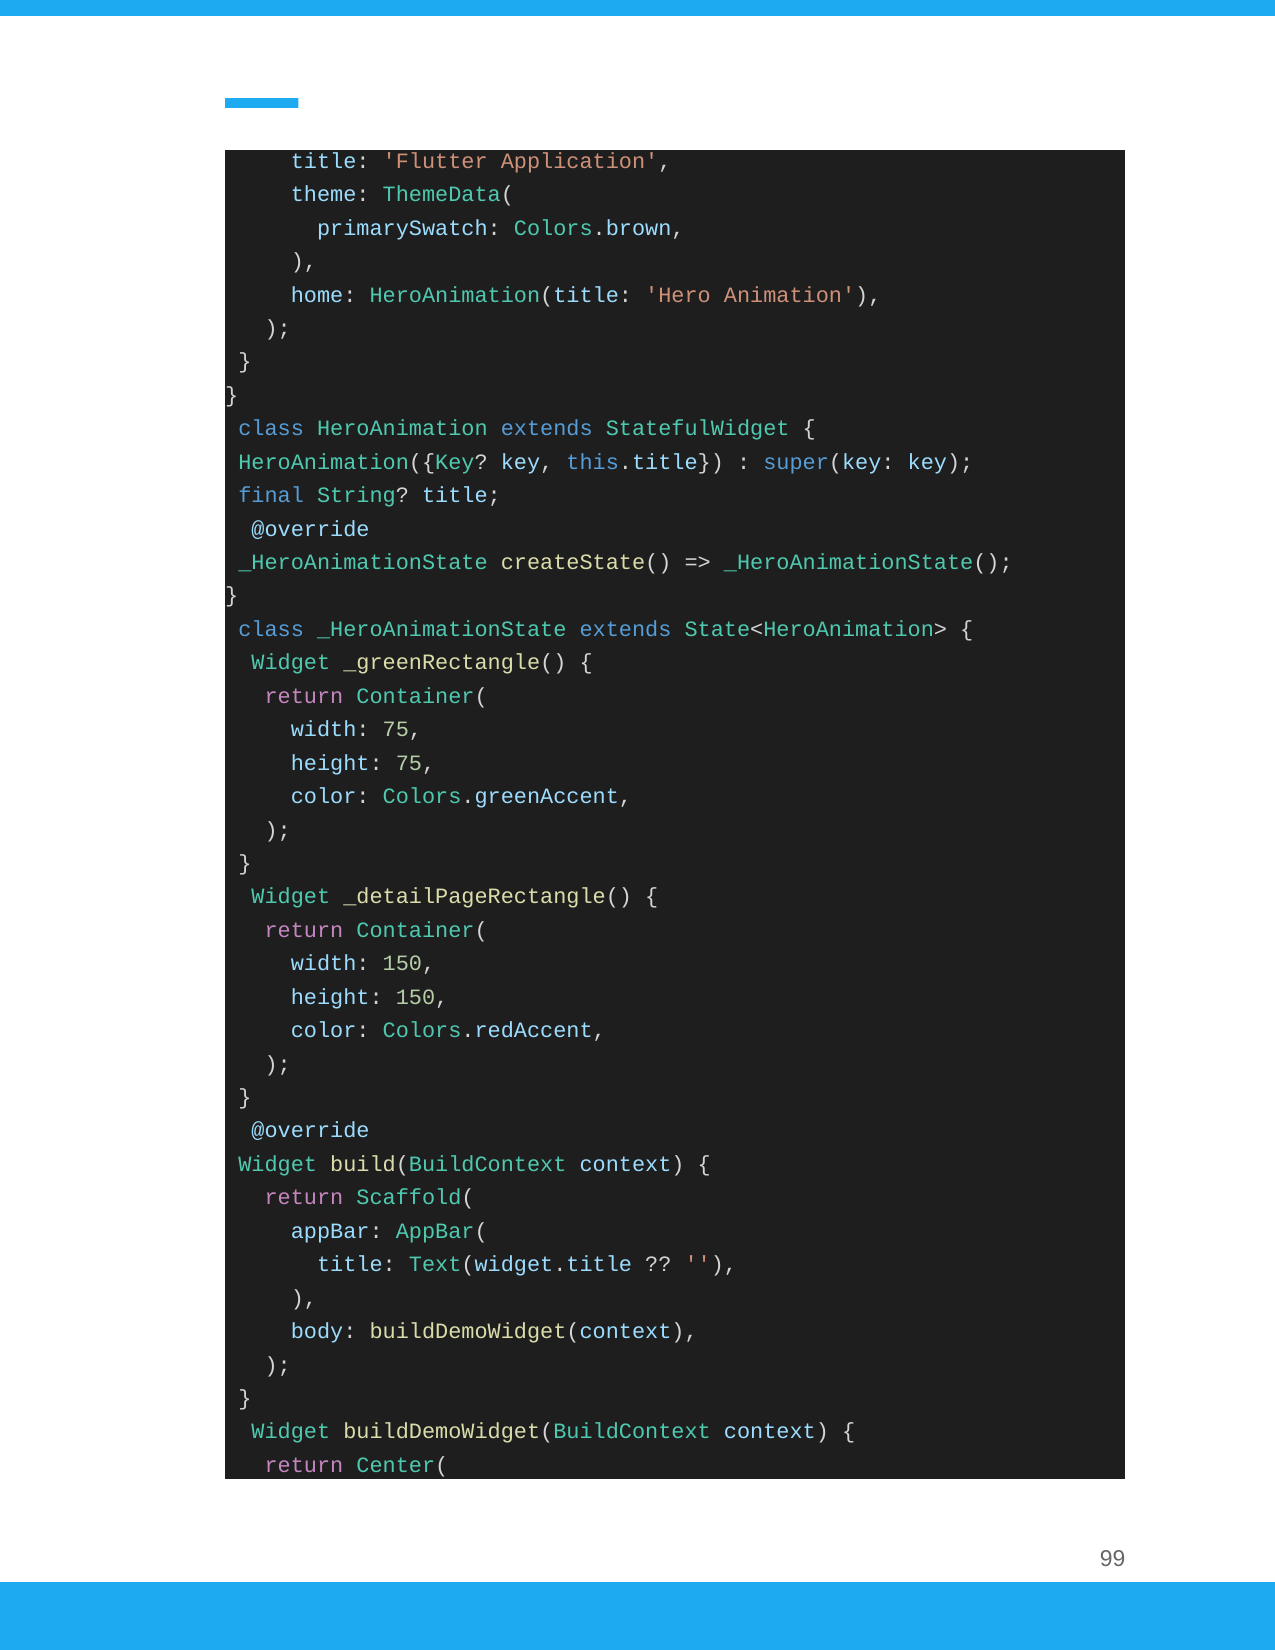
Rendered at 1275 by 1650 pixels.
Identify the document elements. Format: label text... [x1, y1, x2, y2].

text ); [225, 1053, 1125, 1078]
text } [225, 1086, 1125, 1111]
text appBar: AppBar( [225, 1220, 1125, 1245]
text height: 150, [225, 986, 1125, 1011]
text return Scaffold( [225, 1187, 1125, 1211]
text Widget build(BuildContext context) { [225, 1153, 1125, 1178]
text ), [225, 1287, 1125, 1312]
text return Container( [225, 685, 1125, 710]
text _HeroAnimationState createState() => _HeroAnimationState(); [225, 551, 1125, 576]
text } [225, 1387, 1125, 1412]
text color: Colors.greenAccent, [225, 785, 1125, 810]
picture [225, 98, 299, 108]
text } [225, 351, 1125, 375]
text primarySwatch: Colors.brown, [225, 217, 1125, 242]
text ); [225, 1354, 1125, 1378]
text @override [225, 1120, 1125, 1144]
text width: 75, [225, 718, 1125, 743]
text theme: ThemeData( [225, 183, 1125, 208]
text title: Text(widget.title ?? ''), [225, 1253, 1125, 1278]
text color: Colors.redAccent, [225, 1019, 1125, 1044]
picture [0, 1582, 1275, 1650]
text } [225, 384, 1125, 409]
text return Center( [225, 1454, 1125, 1479]
text body: buildDemoWidget(context), [225, 1320, 1125, 1345]
text home: HeroAnimation(title: 'Hero Animation'), [225, 284, 1125, 308]
text HeroAnimation({Key? key, this.title}) : super(key: key); [225, 451, 1125, 476]
text ), [225, 250, 1125, 275]
picture [0, 0, 1275, 16]
text ); [225, 317, 1125, 342]
text } [225, 852, 1125, 877]
text } [225, 585, 1125, 609]
text @override [225, 518, 1125, 543]
text Widget _detailPageRectangle() { [225, 886, 1125, 910]
text Widget _greenRectangle() { [225, 652, 1125, 676]
text title: 'Flutter Application', [225, 150, 1125, 175]
text class _HeroAnimationState extends State<HeroAnimation> { [225, 618, 1125, 643]
text height: 75, [225, 752, 1125, 777]
text ); [225, 819, 1125, 843]
text return Container( [225, 919, 1125, 944]
text Widget buildDemoWidget(BuildContext context) { [225, 1421, 1125, 1445]
text width: 150, [225, 952, 1125, 977]
text final String? title; [225, 484, 1125, 509]
text class HeroAnimation extends StatefulWidget { [225, 417, 1125, 442]
